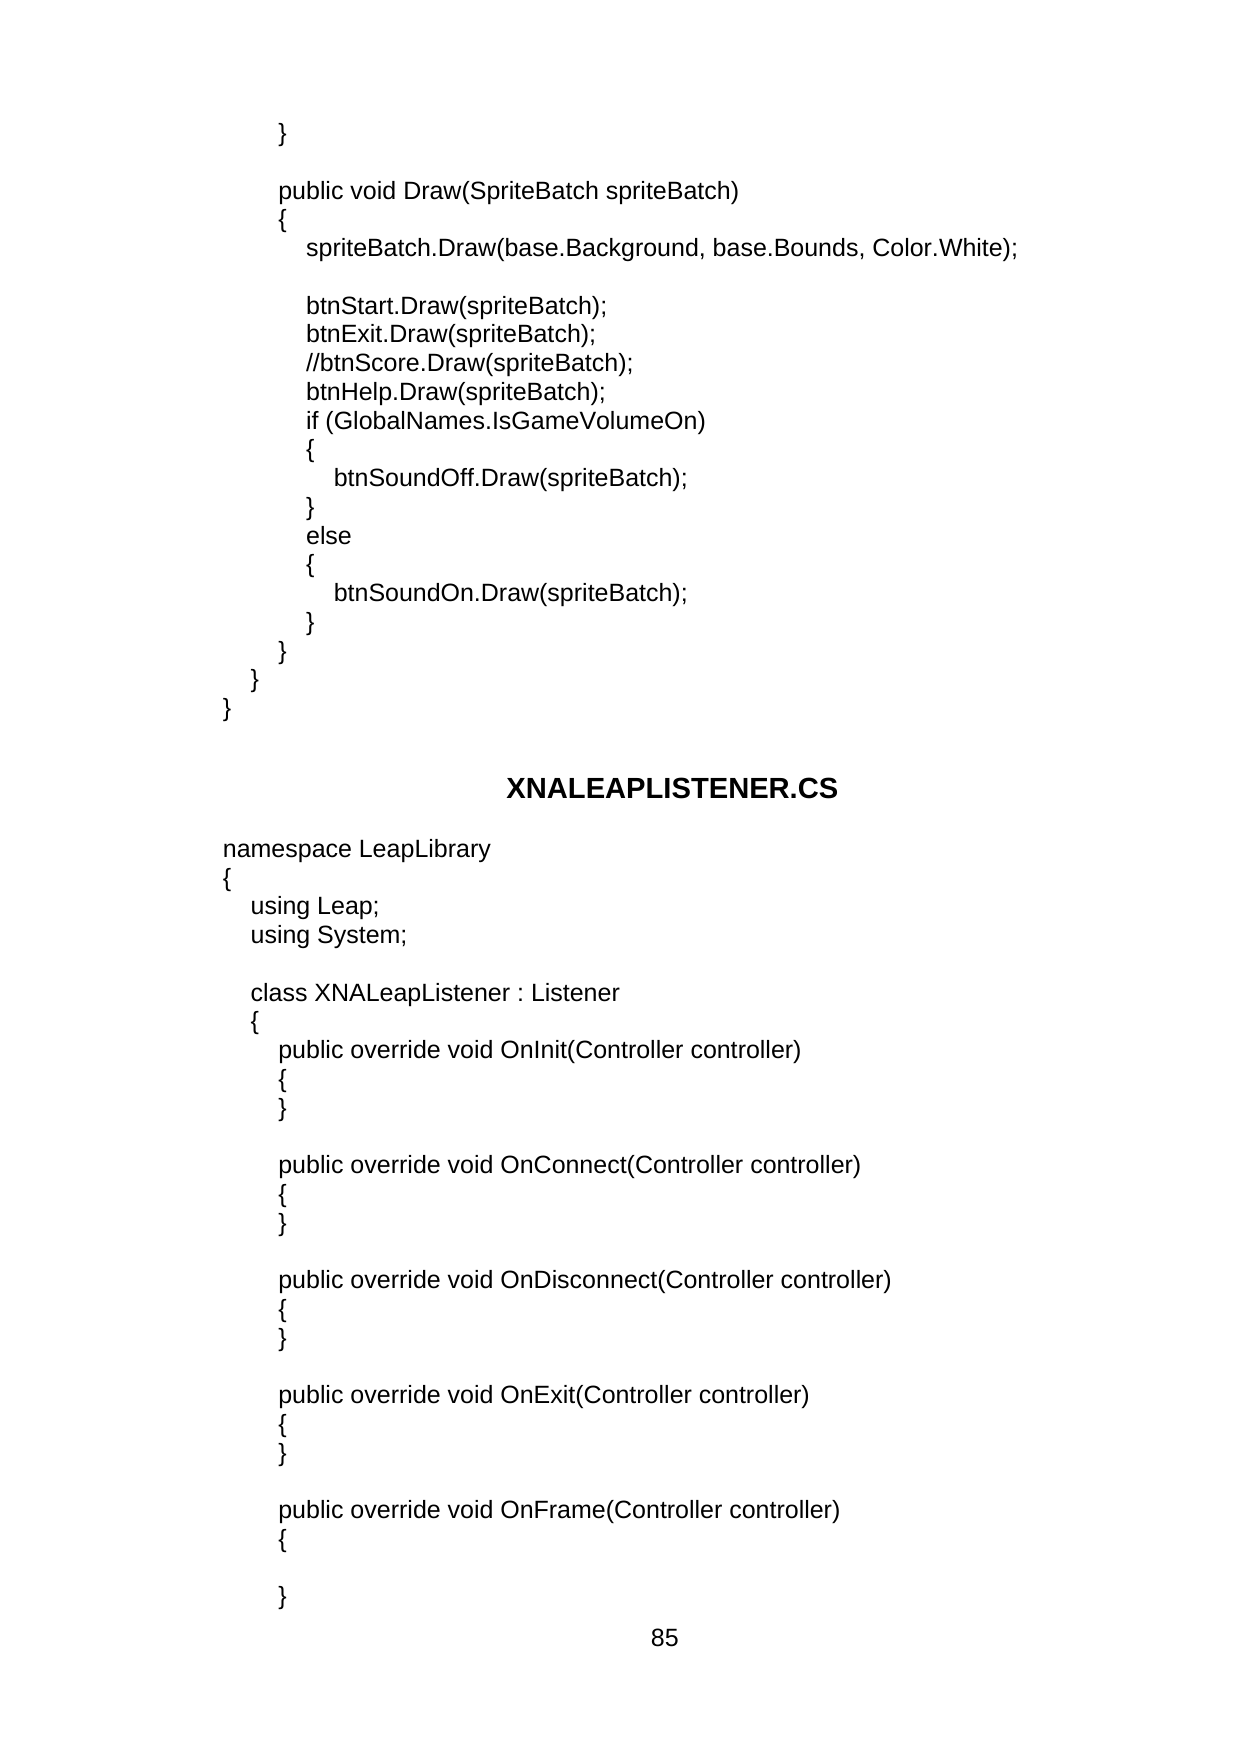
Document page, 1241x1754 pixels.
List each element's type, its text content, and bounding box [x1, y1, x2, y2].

text namespace LeapLibrary [223, 834, 1122, 862]
text } [223, 1092, 1122, 1121]
text btnSoundOff.Draw(spriteBatch); [223, 463, 1122, 492]
text } [223, 118, 1122, 147]
text { [223, 1294, 1122, 1322]
text btnStart.Draw(spriteBatch); [223, 291, 1122, 319]
text btnExit.Draw(spriteBatch); [223, 319, 1122, 348]
text { [223, 1179, 1122, 1207]
text } [223, 492, 1122, 521]
text public override void OnDisconnect(Controller controller) [223, 1265, 1122, 1294]
text } [223, 664, 1122, 693]
text public override void OnConnect(Controller controller) [223, 1150, 1122, 1179]
text public override void OnFrame(Controller controller) [223, 1495, 1122, 1524]
subtitle XNALEAPLISTENER.CS [223, 771, 1122, 805]
text if (GlobalNames.IsGameVolumeOn) [223, 406, 1122, 434]
text { [223, 1064, 1122, 1092]
text btnSoundOn.Draw(spriteBatch); [223, 578, 1122, 607]
text } [223, 1581, 1122, 1610]
text { [223, 1409, 1122, 1437]
text public void Draw(SpriteBatch spriteBatch) [223, 176, 1122, 204]
text } [223, 636, 1122, 664]
text { [223, 862, 1122, 891]
text class XNALeapListener : Listener [223, 977, 1122, 1006]
text } [223, 1437, 1122, 1466]
text using System; [223, 920, 1122, 949]
text public override void OnInit(Controller controller) [223, 1035, 1122, 1064]
text } [223, 1322, 1122, 1351]
text } [223, 607, 1122, 636]
text } [223, 693, 1122, 722]
text } [223, 1207, 1122, 1236]
text { [223, 1524, 1122, 1552]
text { [223, 549, 1122, 578]
text //btnScore.Draw(spriteBatch); [223, 348, 1122, 377]
text spriteBatch.Draw(base.Background, base.Bounds, Color.White); [223, 233, 1122, 262]
text using Leap; [223, 891, 1122, 920]
text { [223, 434, 1122, 463]
text { [223, 204, 1122, 233]
text else [223, 521, 1122, 549]
text public override void OnExit(Controller controller) [223, 1380, 1122, 1409]
text btnHelp.Draw(spriteBatch); [223, 377, 1122, 406]
text { [223, 1006, 1122, 1035]
